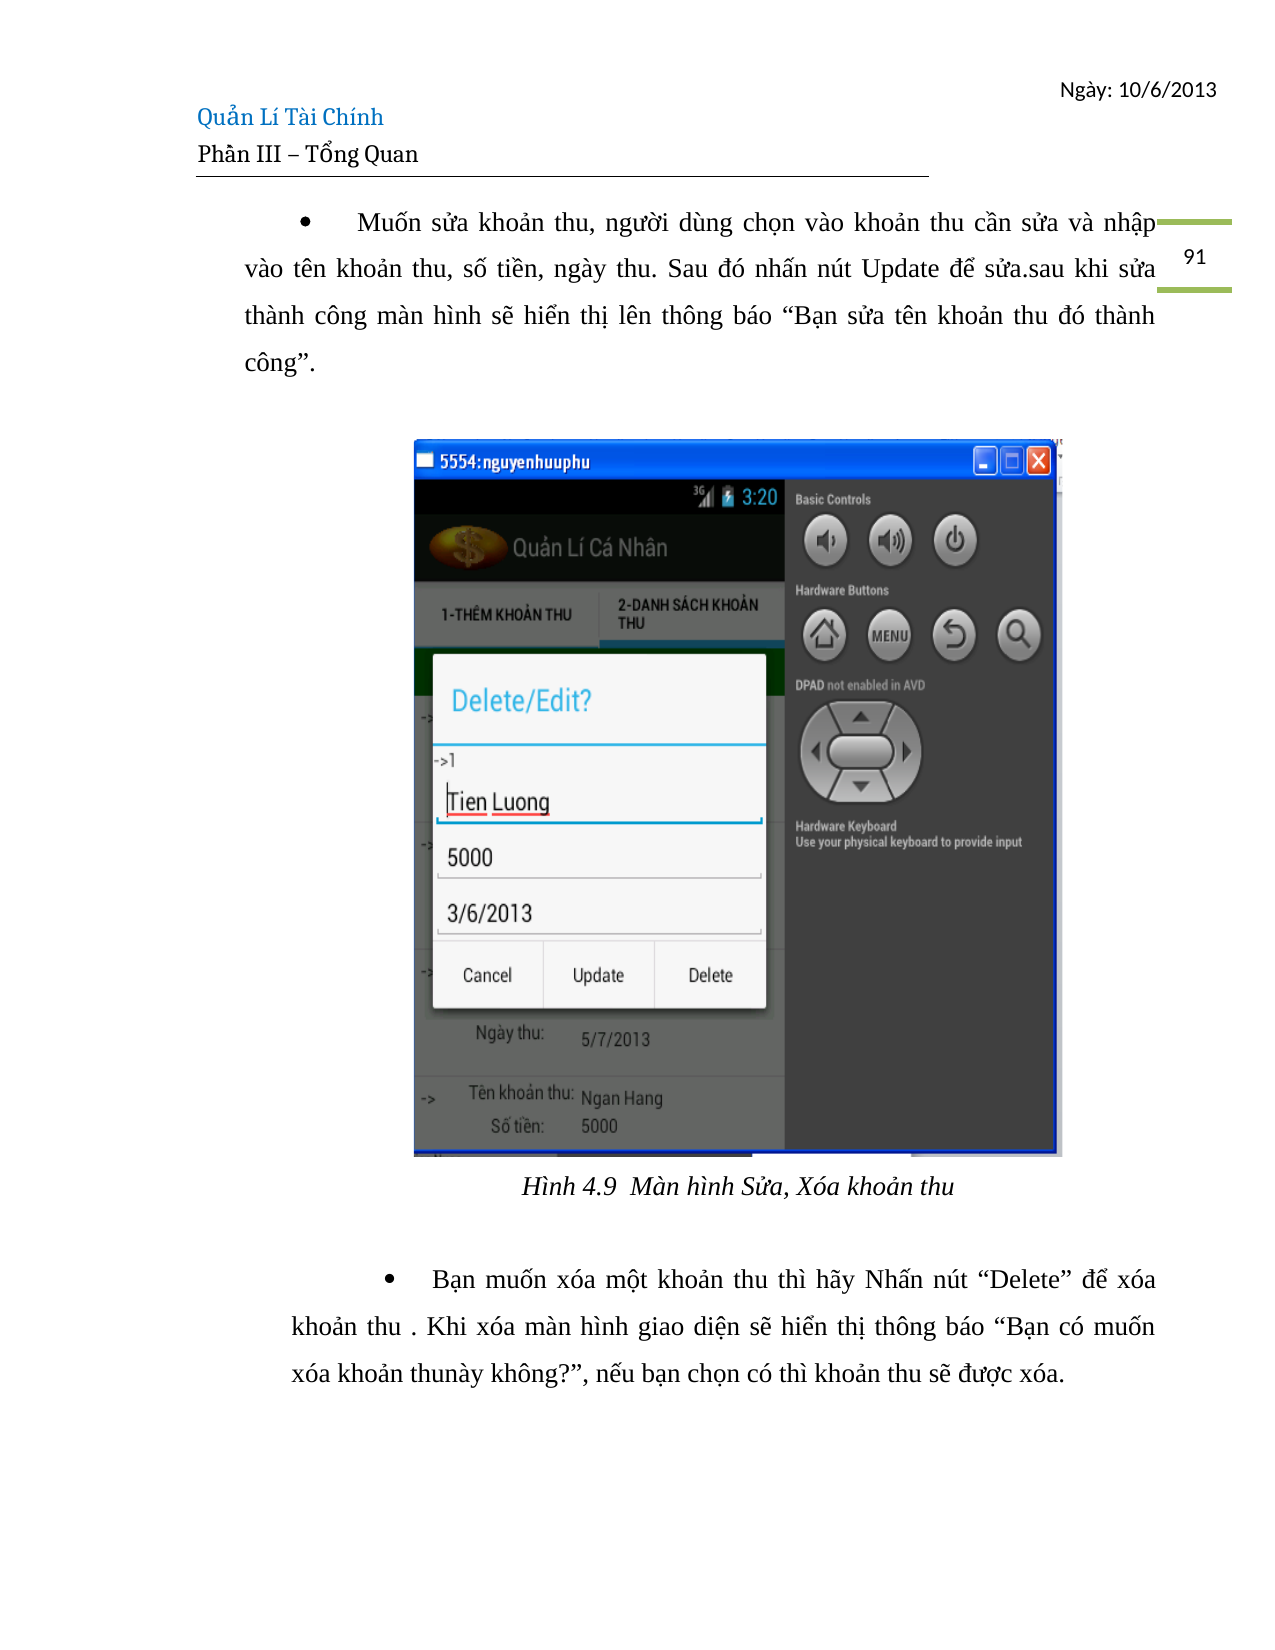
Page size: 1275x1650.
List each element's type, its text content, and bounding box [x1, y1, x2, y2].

list Muốn sửa khoản thu, người dùng chọn vào khoản thu cần sửa và nhập vào tên khoản thu, số tiền, ngày thu. Sau đó nhấn nút Update để sửa.sau khi sửa thành công màn hình sẽ hiển thị lên thông báo “Bạn sửa tên khoản thu đó thành công”. [244, 206, 1157, 377]
list Bạn muốn xóa một khoản thu thì hãy Nhấn nút “Delete” để xóa khoản thu . Khi xóa màn hình giao diện sẽ hiển thị thông báo “Bạn có muốn xóa khoản thunày không?”, nếu bạn chọn có thì khoản thu sẽ được xóa. [291, 1264, 1157, 1388]
list Hình 4.9 Màn hình Sửa, Xóa khoản thu [319, 1170, 1157, 1201]
picture [413, 439, 1063, 1157]
